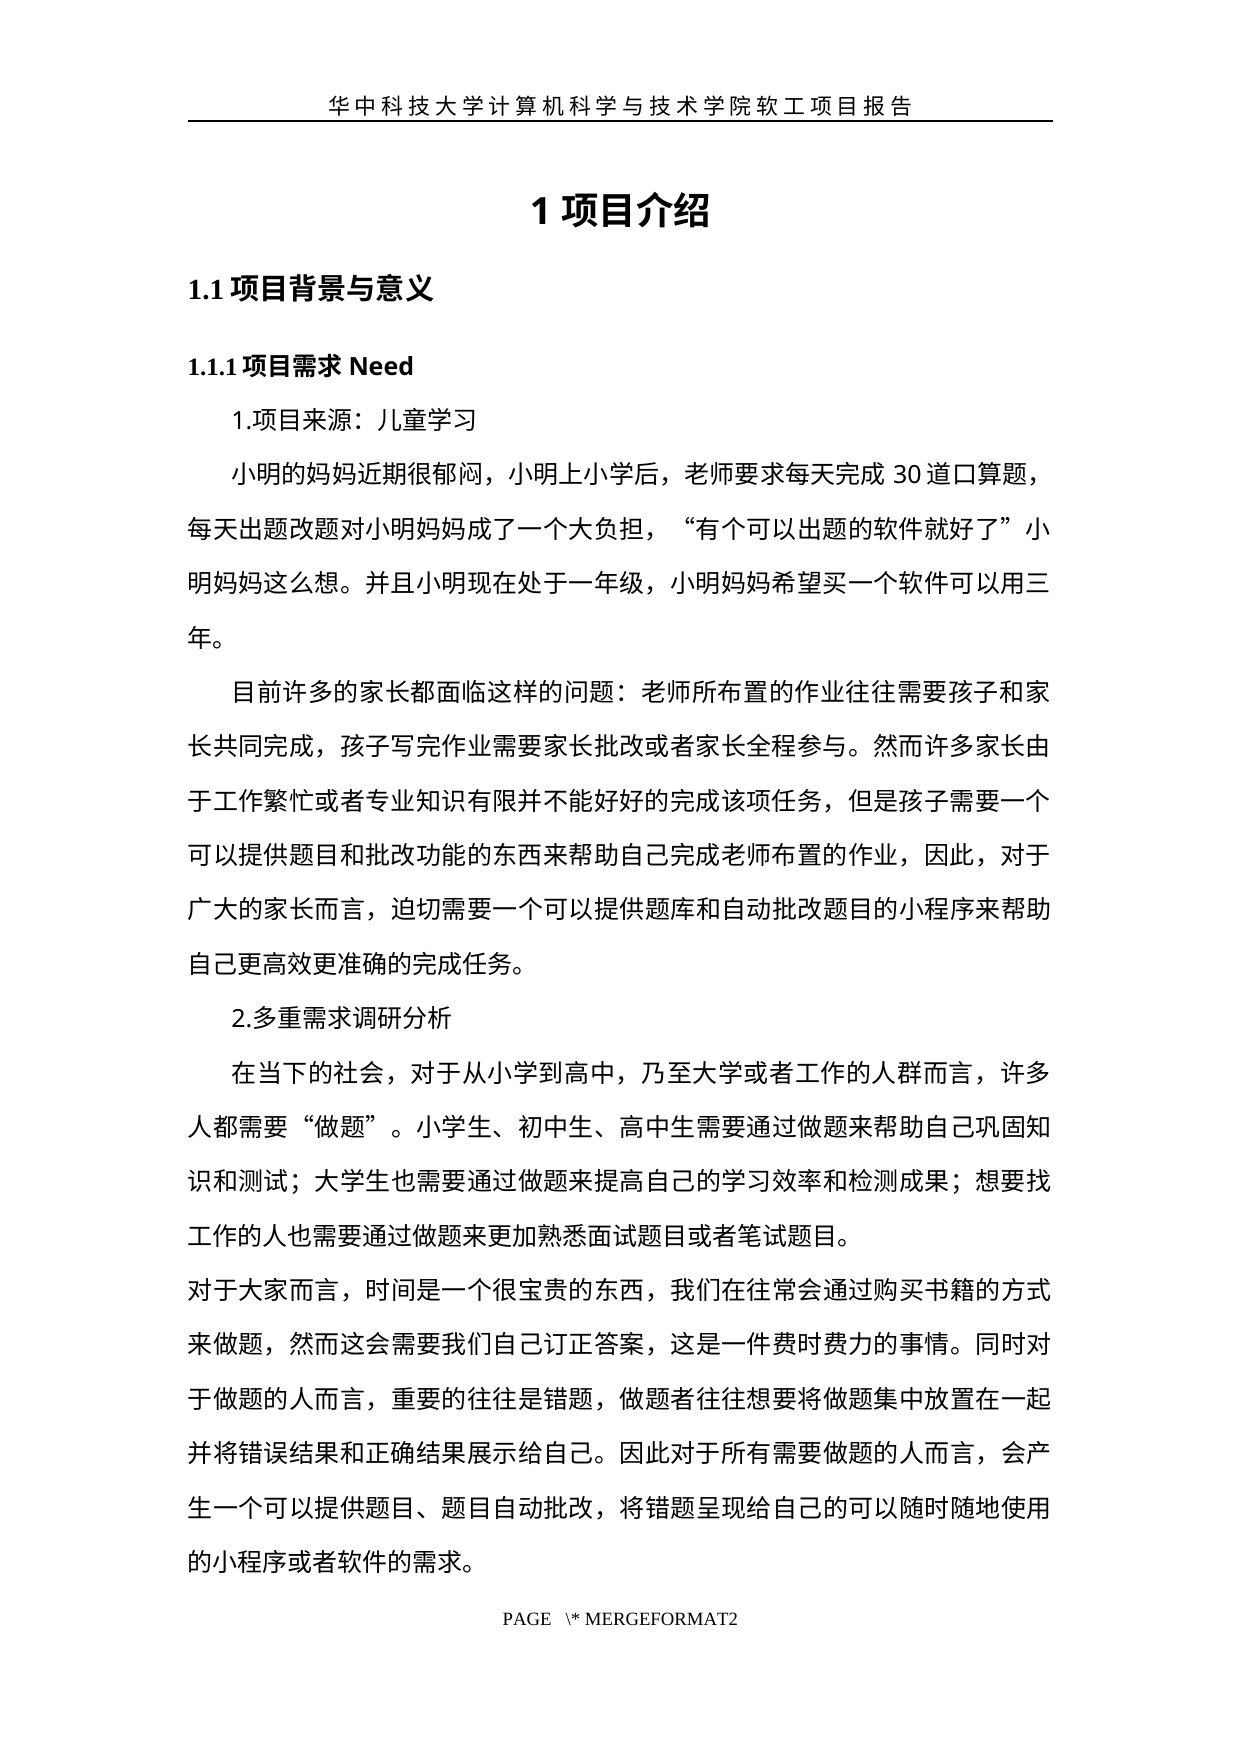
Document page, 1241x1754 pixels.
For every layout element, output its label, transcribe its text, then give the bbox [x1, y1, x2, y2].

text 1.1.1项目需求 Need [187, 346, 1053, 382]
text 目前许多的家长都面临这样的问题：老师所布置的作业往往需要孩子和家长共同完成，孩子写完作业需要家长批改或者家长全程参与。然而许多家长由于工作繁忙或者专业知识有限并不能好好的完成该项任务，但是孩子需要一个可以提供题目和批改功能的东西来帮助自己完成老师布置的作业，因此，对于广大的家长而言，迫切需要一个可以提供题库和自动批改题目的小程序来帮助自己更高效更准确的完成任务。 [187, 672, 1053, 981]
text 1.项目来源：儿童学习 [187, 401, 1053, 437]
text 在当下的社会，对于从小学到高中，乃至大学或者工作的人群而言，许多人都需要“做题”。小学生、初中生、高中生需要通过做题来帮助自己巩固知识和测试；大学生也需要通过做题来提高自己的学习效率和检测成果；想要找工作的人也需要通过做题来更加熟悉面试题目或者笔试题目。 [187, 1053, 1053, 1252]
text 对于大家而言，时间是一个很宝贵的东西，我们在往常会通过购买书籍的方式来做题，然而这会需要我们自己订正答案，这是一件费时费力的事情。同时对于做题的人而言，重要的往往是错题，做题者往往想要将做题集中放置在一起并将错误结果和正确结果展示给自己。因此对于所有需要做题的人而言，会产生一个可以提供题目、题目自动批改，将错题呈现给自己的可以随时随地使用的小程序或者软件的需求。 [187, 1271, 1053, 1579]
text 1 项目介绍 [187, 181, 1053, 235]
text 1.1项目背景与意义 [187, 266, 1053, 308]
text 小明的妈妈近期很郁闷，小明上小学后，老师要求每天完成30道口算题，每天出题改题对小明妈妈成了一个大负担，“有个可以出题的软件就好了”小明妈妈这么想。并且小明现在处于一年级，小明妈妈希望买一个软件可以用三年。 [187, 455, 1053, 654]
text 2.多重需求调研分析 [187, 999, 1053, 1035]
